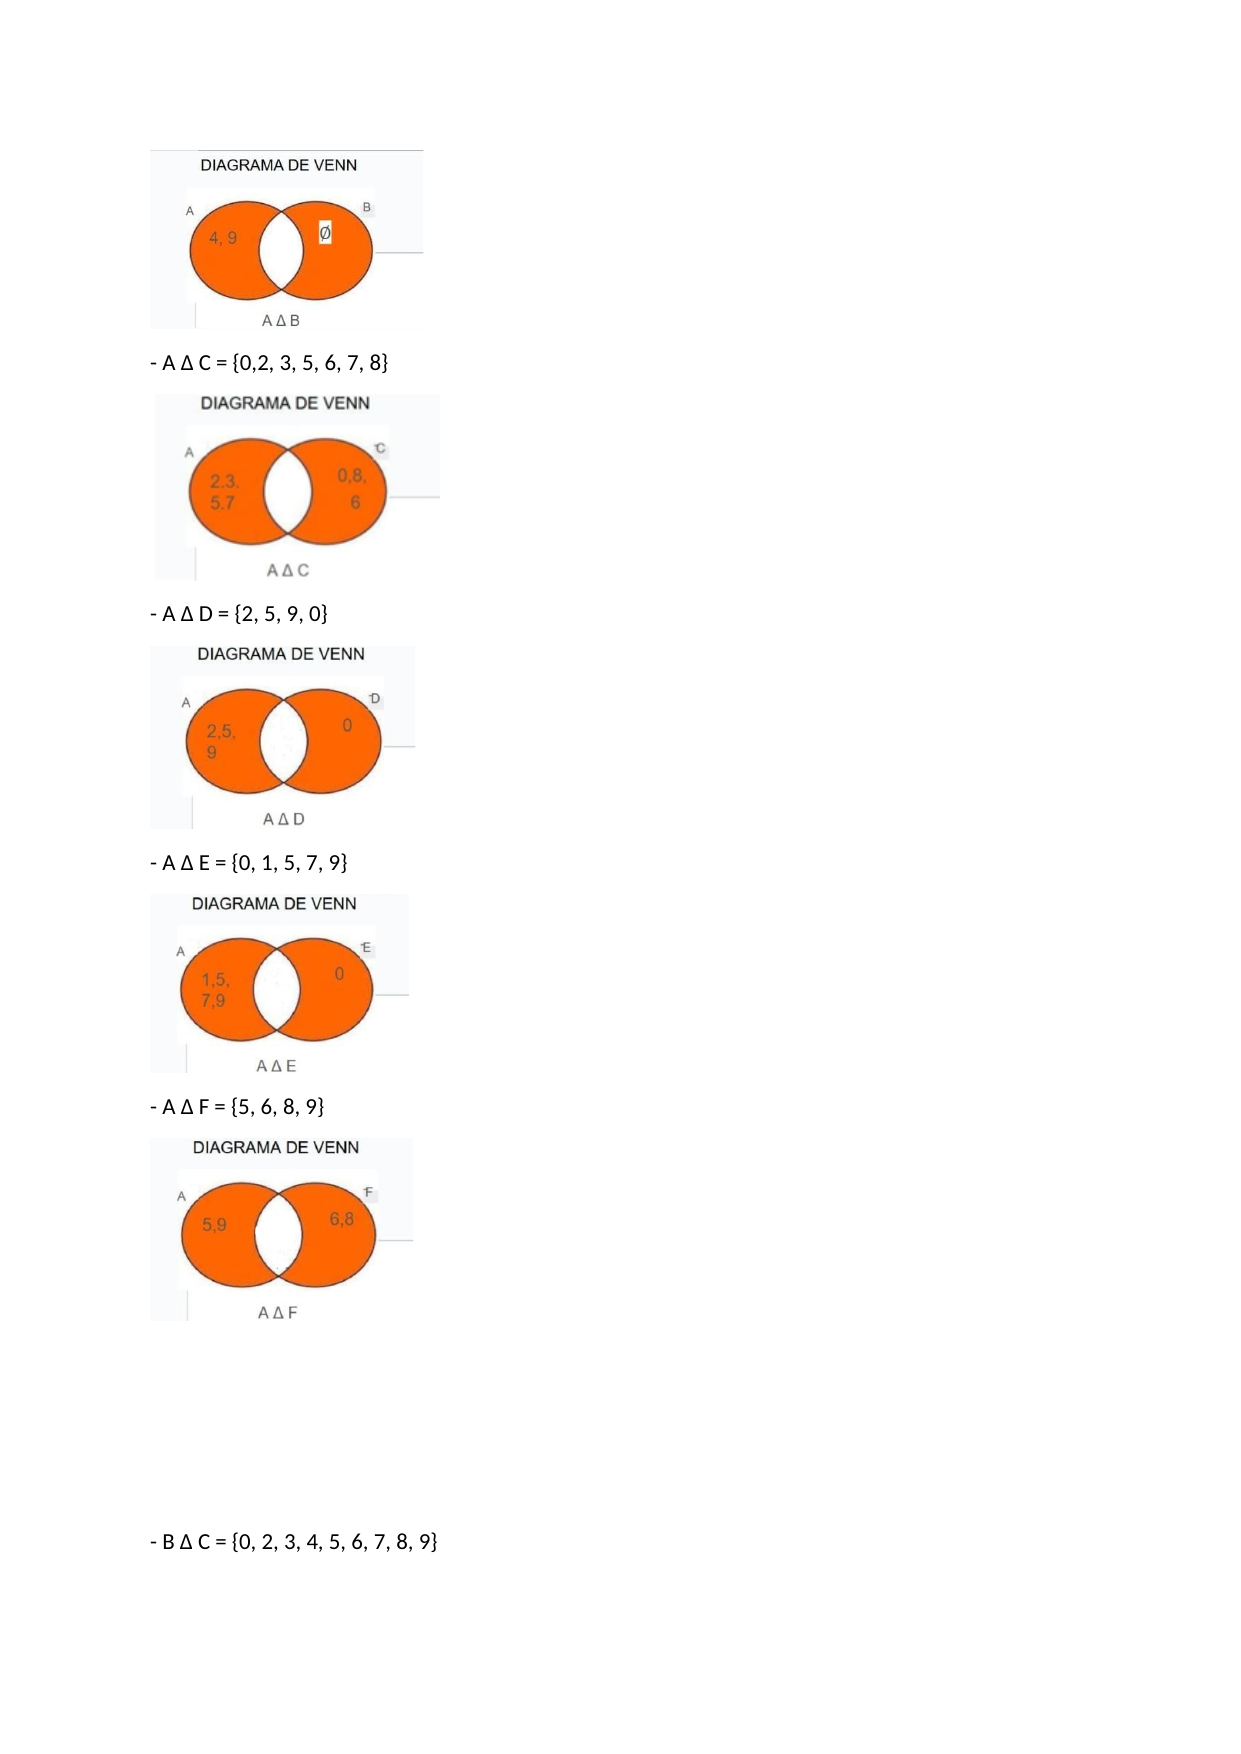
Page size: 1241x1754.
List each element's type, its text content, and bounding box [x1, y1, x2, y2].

picture [150, 894, 409, 1073]
picture [150, 150, 424, 329]
text - A Δ D = {2, 5, 9, 0} [150, 599, 1090, 627]
picture [150, 1138, 414, 1321]
text - A Δ F = {5, 6, 8, 9} [150, 1092, 1090, 1120]
text - A Δ C = {0,2, 3, 5, 6, 7, 8} [150, 348, 1090, 376]
text - B Δ C = {0, 2, 3, 4, 5, 6, 7, 8, 9} [150, 1527, 1090, 1555]
text - A Δ E = {0, 1, 5, 7, 9} [150, 848, 1090, 876]
picture [150, 646, 416, 829]
picture [155, 394, 440, 581]
